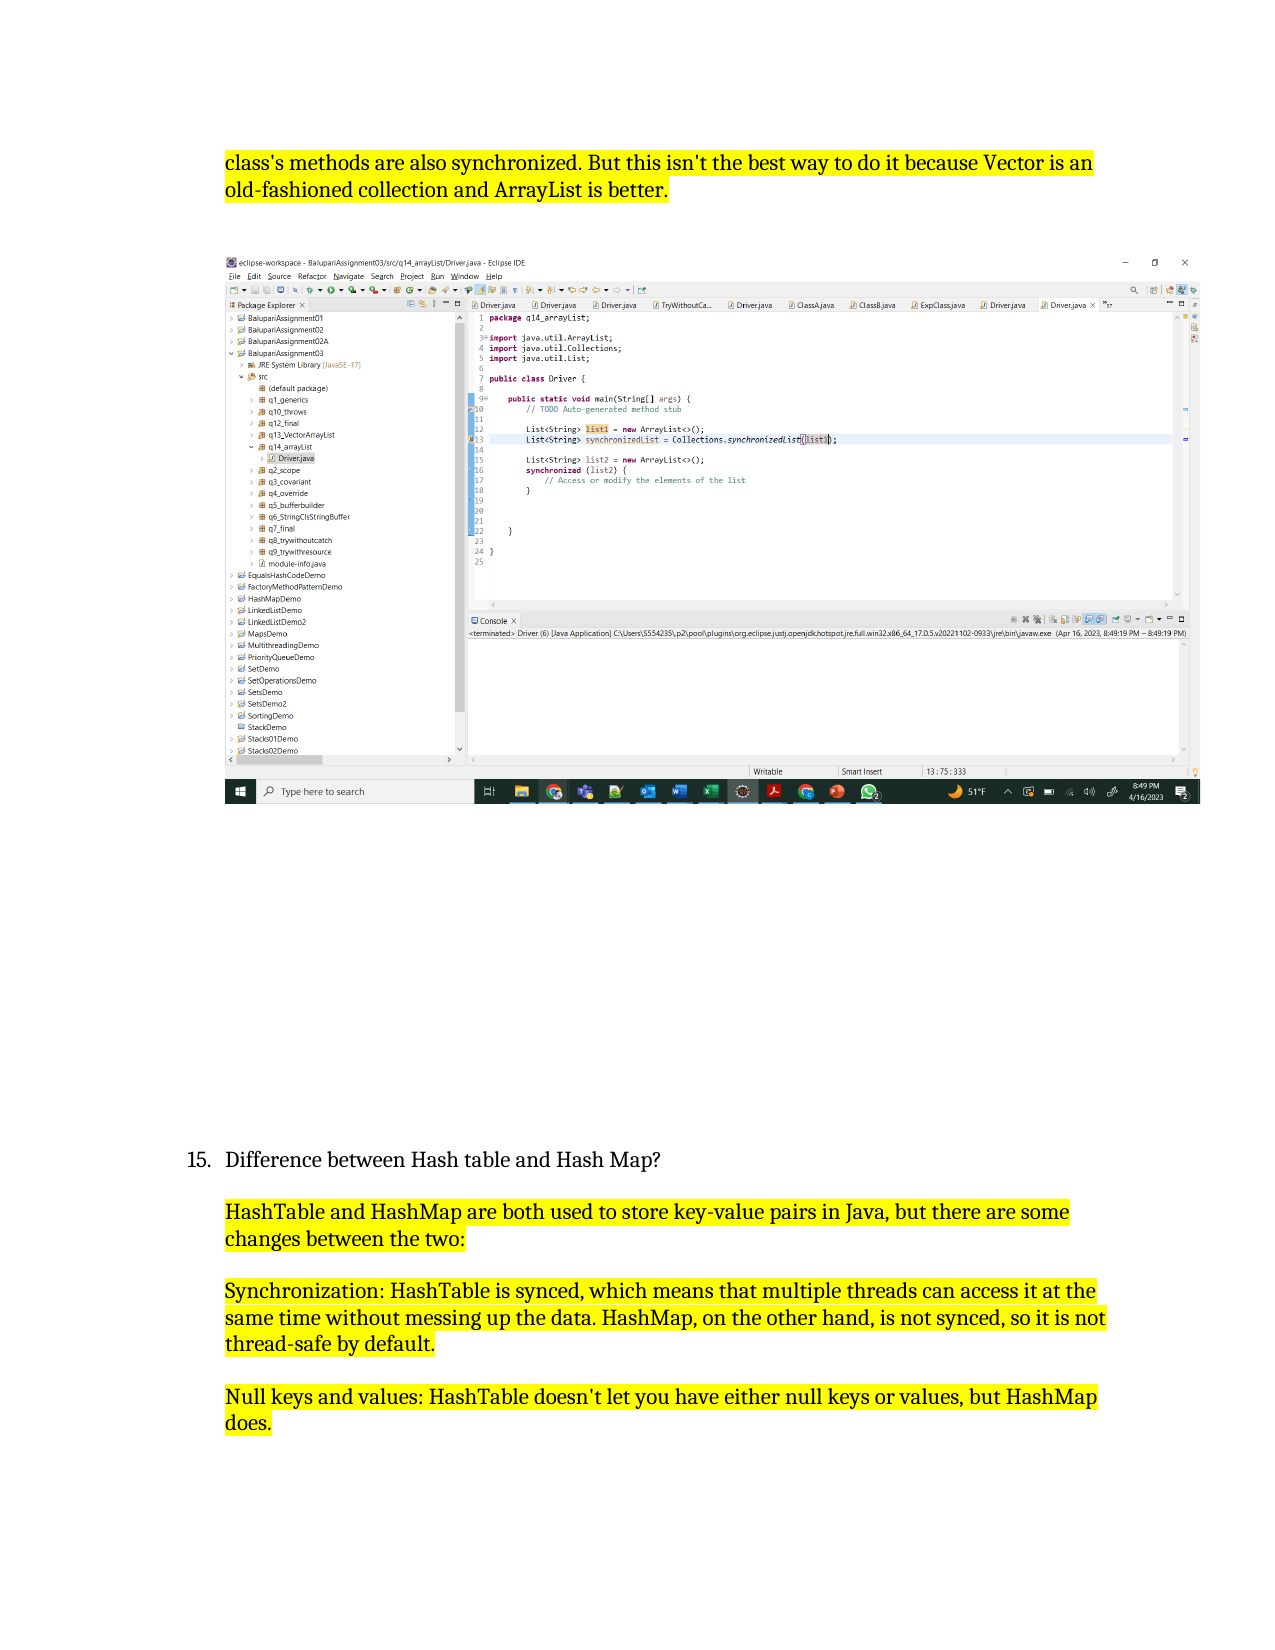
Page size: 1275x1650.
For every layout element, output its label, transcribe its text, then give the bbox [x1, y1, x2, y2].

picture [225, 255, 1200, 804]
text Null keys and values: HashTable doesn't let you have either null keys or values, but HashMap does. [272, 1384, 1125, 1436]
list Difference between Hash table and Hash Map? [187, 1146, 1125, 1173]
text HashTable and HashMap are both used to store key-value pairs in Java, but there are some changes between the two: [466, 1199, 1125, 1252]
text Synchronization: HashTable is synced, which means that multiple threads can access it at the same time without messing up the data. HashMap, on the other hand, is not synced, so it is not thread-safe by default. [225, 1278, 1125, 1357]
